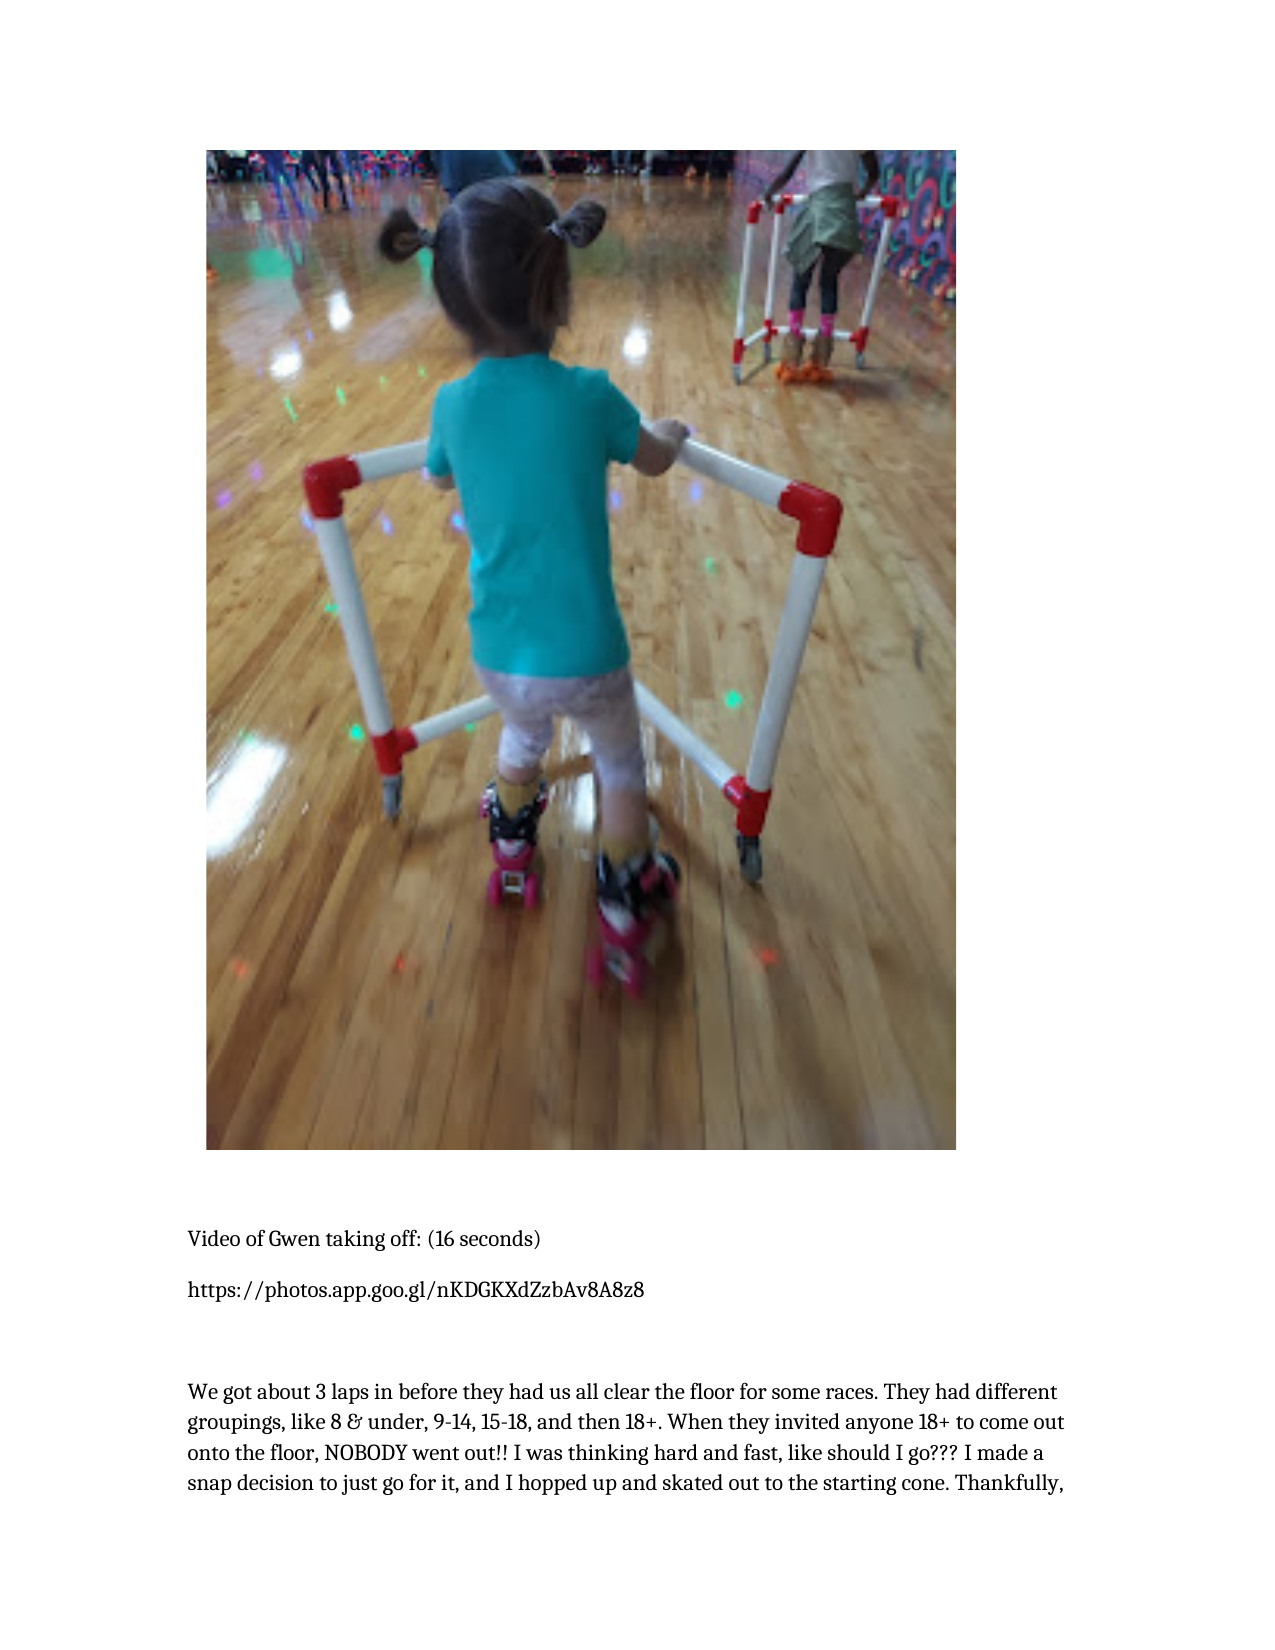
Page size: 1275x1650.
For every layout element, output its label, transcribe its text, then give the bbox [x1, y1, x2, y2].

text https://photos.app.goo.gl/nKDGKXdZzbAv8A8z8 [187, 1277, 1087, 1303]
picture [206, 150, 957, 1150]
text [187, 1379, 1087, 1496]
text Video of Gwen taking off: (16 seconds) [187, 1226, 1087, 1252]
